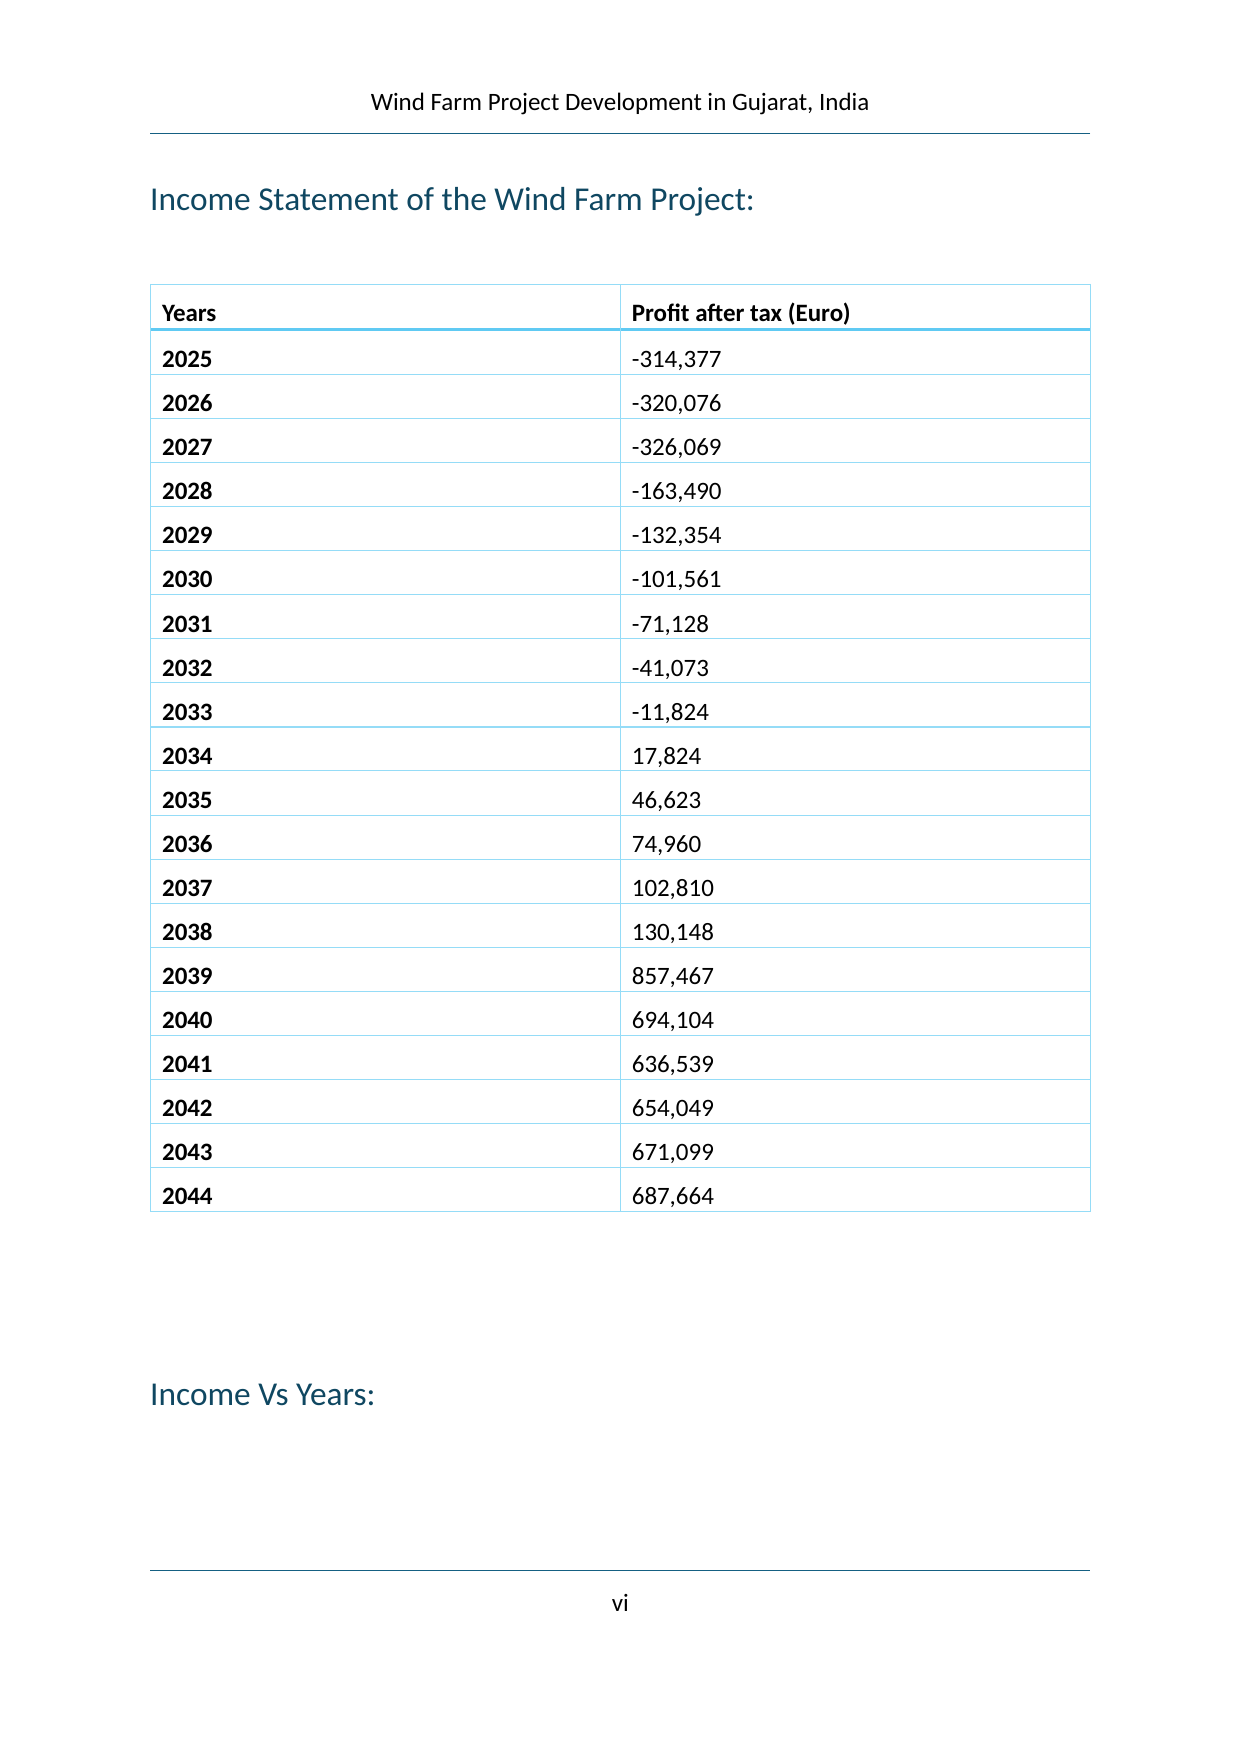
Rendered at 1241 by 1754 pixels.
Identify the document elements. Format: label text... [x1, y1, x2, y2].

subtitle Income Statement of the Wind Farm Project: [150, 178, 1090, 218]
table_cell 654,049 [621, 1080, 1090, 1123]
table_cell 687,664 [621, 1168, 1090, 1211]
table_cell 17,824 [621, 728, 1090, 770]
table_cell 102,810 [621, 860, 1090, 903]
table_cell 2044 [151, 1168, 620, 1211]
table_cell 130,148 [621, 904, 1090, 947]
table_cell -314,377 [621, 331, 1090, 374]
table_cell 2042 [151, 1080, 620, 1123]
table_cell 2040 [151, 992, 620, 1035]
table_cell -71,128 [621, 595, 1090, 638]
table_cell 2025 [151, 331, 620, 374]
table_cell 2032 [151, 639, 620, 682]
table_cell 2039 [151, 948, 620, 991]
table_cell 2033 [151, 683, 620, 726]
table_cell 2038 [151, 904, 620, 947]
table_cell 46,623 [621, 771, 1090, 814]
table_cell -11,824 [621, 683, 1090, 726]
table_cell 2035 [151, 771, 620, 814]
table_cell -132,354 [621, 507, 1090, 550]
table_cell 2030 [151, 551, 620, 594]
table_cell -320,076 [621, 375, 1090, 418]
table_cell 74,960 [621, 816, 1090, 858]
table_cell -163,490 [621, 463, 1090, 506]
table_cell 2041 [151, 1036, 620, 1079]
table_cell 2031 [151, 595, 620, 638]
table_cell -326,069 [621, 419, 1090, 462]
table_cell 694,104 [621, 992, 1090, 1035]
table_cell 671,099 [621, 1124, 1090, 1167]
table_cell 2028 [151, 463, 620, 506]
subtitle Income Vs Years: [150, 1373, 1090, 1414]
table_cell 2036 [151, 816, 620, 858]
table_cell 2026 [151, 375, 620, 418]
table_cell 857,467 [621, 948, 1090, 991]
table_cell 636,539 [621, 1036, 1090, 1079]
table_cell 2027 [151, 419, 620, 462]
table_header Profit after tax (Euro) [621, 285, 1090, 328]
table_cell 2043 [151, 1124, 620, 1167]
table_cell -41,073 [621, 639, 1090, 682]
table_cell 2037 [151, 860, 620, 903]
table_cell 2034 [151, 728, 620, 770]
table_cell -101,561 [621, 551, 1090, 594]
table_cell 2029 [151, 507, 620, 550]
table_header Years [151, 285, 620, 328]
